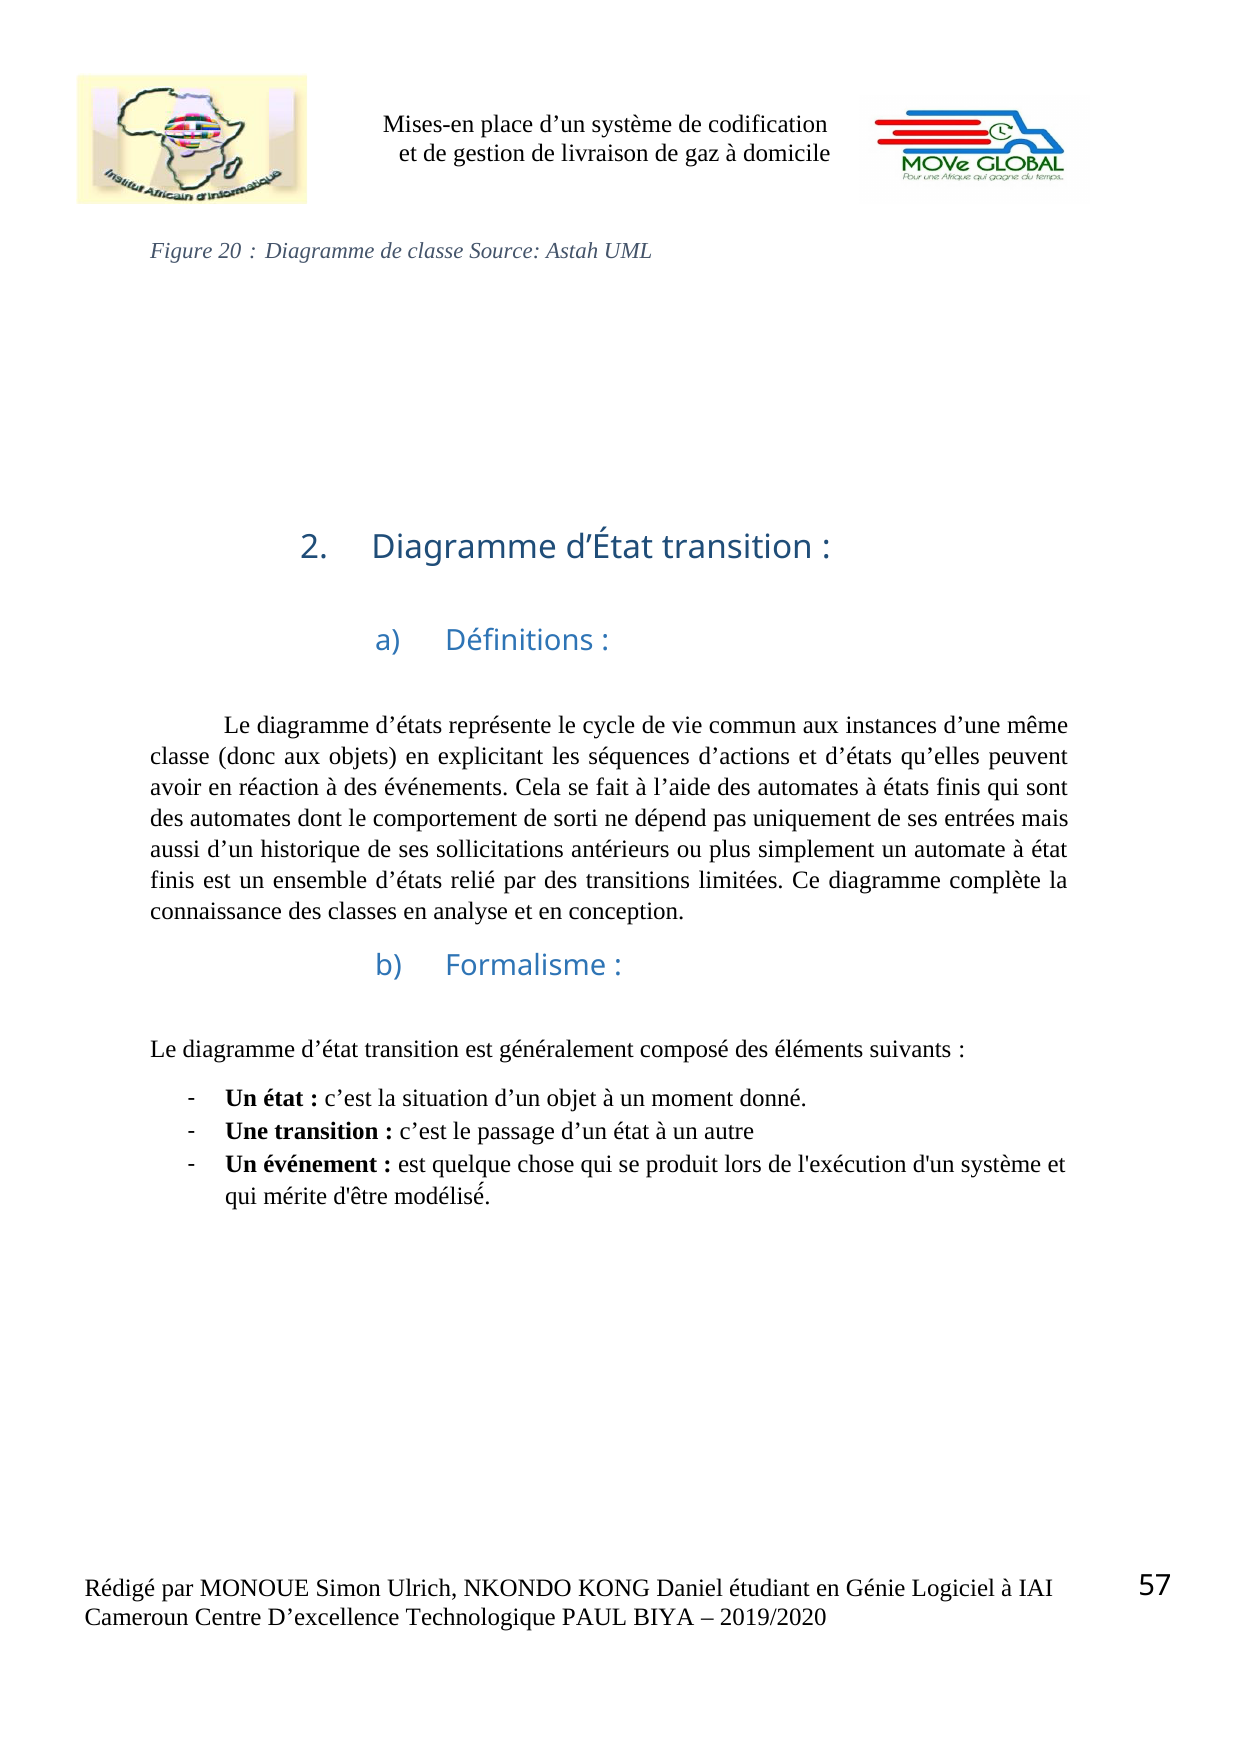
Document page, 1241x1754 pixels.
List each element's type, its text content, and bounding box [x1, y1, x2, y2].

list Un événement : est quelque chose qui se produit lors de l'exécution d'un système et qui mérite d'être modélisé́. [187, 1148, 1069, 1209]
picture [859, 95, 1091, 204]
text Figure 20 : Diagramme de classe Source: Astah UML [150, 237, 1069, 263]
text Le diagramme d’états représente le cycle de vie commun aux instances d’une même classe (donc aux objets) en explicitant les séquences d’actions et d’états qu’elles peuvent avoir en réaction à des événements. Cela se fait à l’aide des automates à états finis qui sont des automates dont le comportement de sorti ne dépend pas uniquement de ses entrées mais aussi d’un historique de ses sollicitations antérieurs ou plus simplement un automate à état finis est un ensemble d’états relié par des transitions limitées. Ce diagramme complète la connaissance des classes en analyse et en conception. [150, 710, 1069, 925]
text Le diagramme d’état transition est généralement composé des éléments suivants : [150, 1034, 1069, 1063]
subtitle Formalisme : [375, 944, 1069, 983]
subtitle Diagramme d’État transition : [300, 523, 1069, 568]
subtitle Définitions : [375, 619, 1069, 659]
list Un état : c’est la situation d’un objet à un moment donné. [187, 1082, 1069, 1113]
list Une transition : c’est le passage d’un état à un autre [187, 1115, 1069, 1146]
